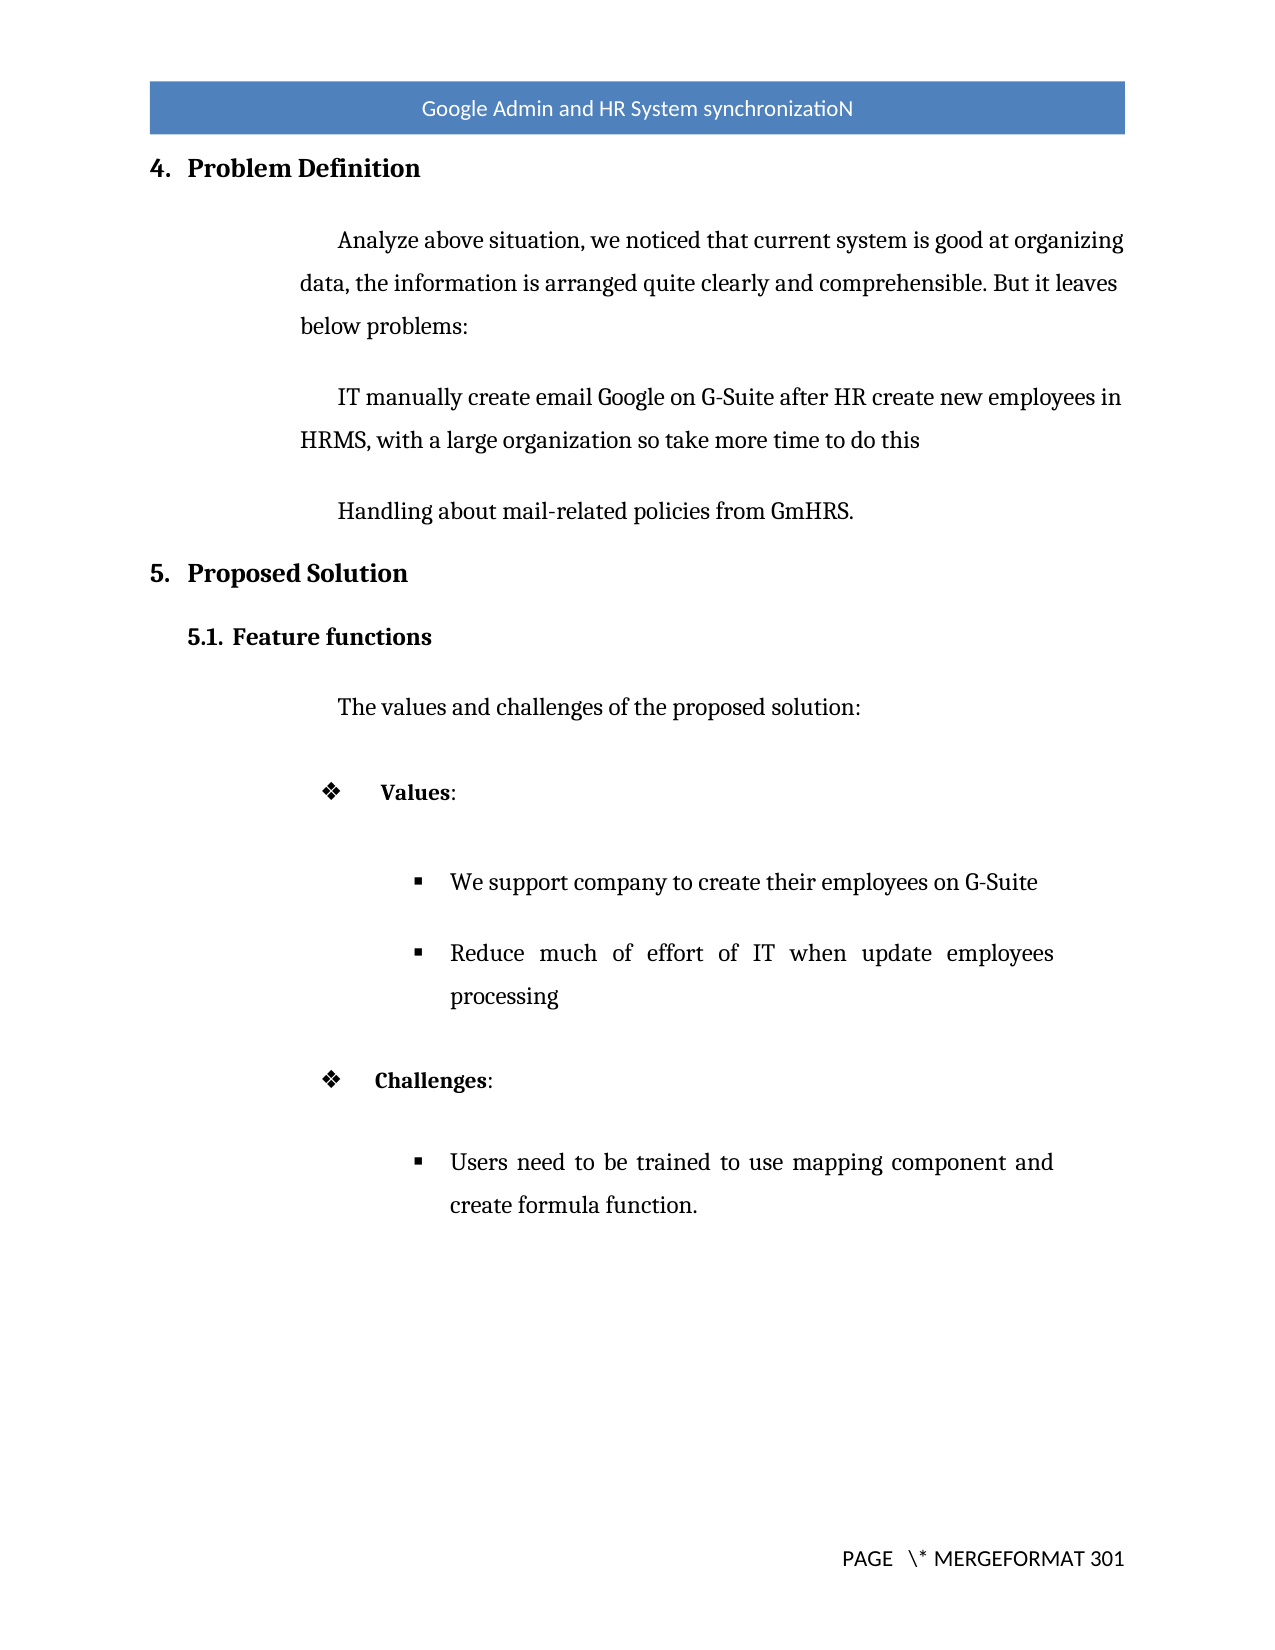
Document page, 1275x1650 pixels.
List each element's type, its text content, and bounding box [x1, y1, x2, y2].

subtitle Problem Definition [150, 150, 1125, 187]
subtitle Feature functions [187, 618, 1125, 656]
list Values: [320, 752, 1055, 827]
list Users need to be trained to use mapping component and create formula function. [412, 1143, 1055, 1224]
text Handling about mail-related policies from GmHRS. [300, 492, 1125, 530]
text IT manually create email Google on G-Suite after HR create new employees in HRMS, with a large organization so take more time to do this [300, 378, 1125, 459]
list We support company to create their employees on G-Suite [412, 863, 1055, 901]
subtitle Proposed Solution [150, 555, 1125, 593]
list Challenges: [320, 1040, 1055, 1115]
text Analyze above situation, we noticed that current system is good at organizing data, the information is arranged quite clearly and comprehensible. But it leaves below problems: [300, 221, 1125, 345]
text The values and challenges of the proposed solution: [275, 689, 1123, 726]
list Reduce much of effort of IT when update employees processing [412, 934, 1055, 1015]
